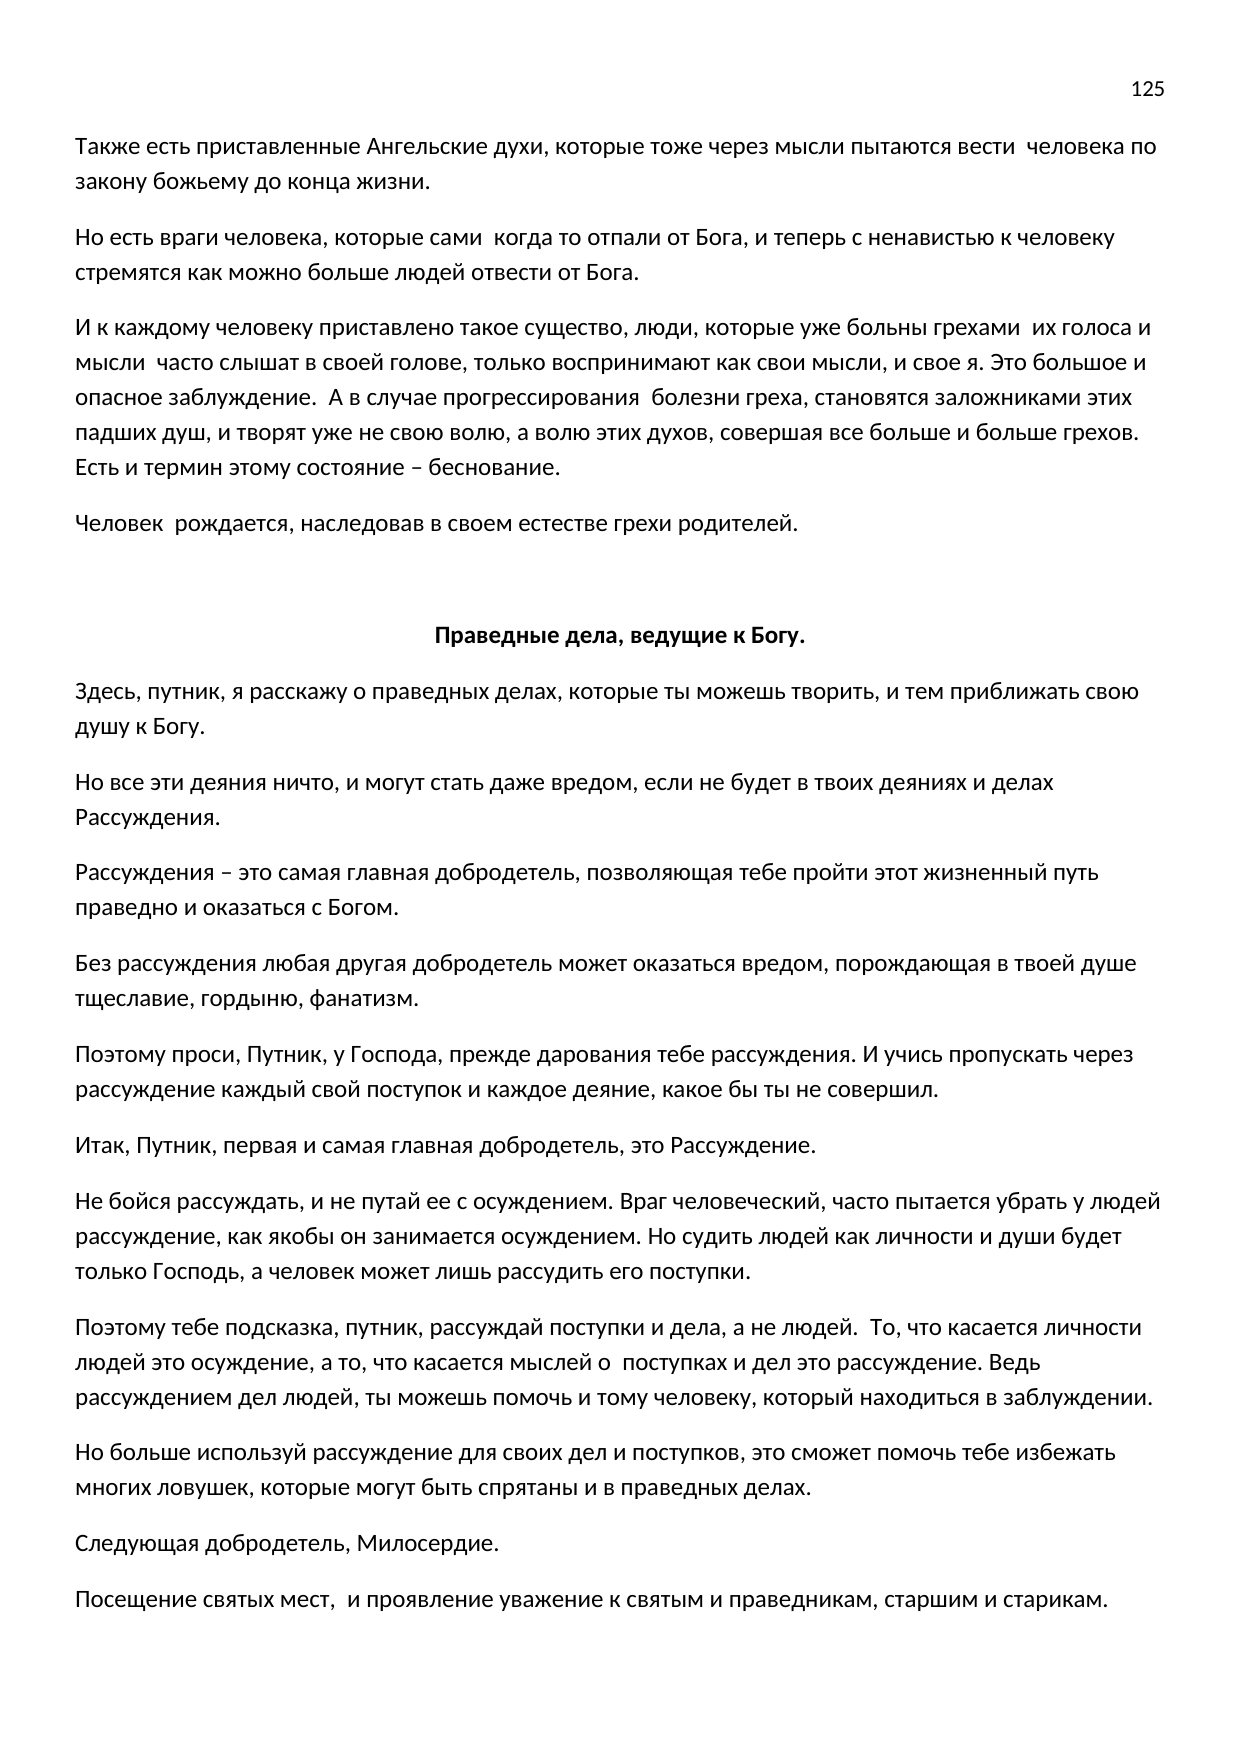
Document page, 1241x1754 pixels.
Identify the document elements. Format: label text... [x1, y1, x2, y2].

text Также есть приставленные Ангельские духи, которые тоже через мысли пытаются вести человека по закону божьему до конца жизни. [75, 130, 1165, 195]
text Без рассуждения любая другая добродетель может оказаться вредом, порождающая в твоей душе тщеславие, гордыню, фанатизм. [75, 947, 1165, 1013]
text Праведные дела, ведущие к Богу. [75, 619, 1165, 649]
text Не бойся рассуждать, и не путай ее с осуждением. Враг человеческий, часто пытается убрать у людей рассуждение, как якобы он занимается осуждением. Но судить людей как личности и души будет только Господь, а человек может лишь рассудить его поступки. [75, 1185, 1165, 1285]
text Итак, Путник, первая и самая главная добродетель, это Рассуждение. [75, 1129, 1165, 1159]
text Человек рождается, наследовав в своем естестве грехи родителей. [75, 507, 1165, 538]
text Но больше используй рассуждение для своих дел и поступков, это сможет помочь тебе избежать многих ловушек, которые могут быть спрятаны и в праведных делах. [75, 1436, 1165, 1502]
text Поэтому тебе подсказка, путник, рассуждай поступки и дела, а не людей. То, что касается личности людей это осуждение, а то, что касается мыслей о поступках и дел это рассуждение. Ведь рассуждением дел людей, ты можешь помочь и тому человеку, который находиться в заблуждении. [75, 1311, 1165, 1411]
text Поэтому проси, Путник, у Господа, прежде дарования тебе рассуждения. И учись пропускать через рассуждение каждый свой поступок и каждое деяние, какое бы ты не совершил. [75, 1038, 1165, 1104]
text Здесь, путник, я расскажу о праведных делах, которые ты можешь творить, и тем приближать свою душу к Богу. [75, 675, 1165, 740]
text Но есть враги человека, которые сами когда то отпали от Бога, и теперь с ненавистью к человеку стремятся как можно больше людей отвести от Бога. [75, 221, 1165, 286]
text И к каждому человеку приставлено такое существо, люди, которые уже больны грехами их голоса и мысли часто слышат в своей голове, только воспринимают как свои мысли, и свое я. Это большое и опасное заблуждение. А в случае прогрессирования болезни греха, становятся заложниками этих падших душ, и творят уже не свою волю, а волю этих духов, совершая все больше и больше грехов. Есть и термин этому состояние – беснование. [75, 311, 1165, 482]
text Посещение святых мест, и проявление уважение к святым и праведникам, старшим и старикам. [75, 1583, 1165, 1614]
text Рассуждения – это самая главная добродетель, позволяющая тебе пройти этот жизненный путь праведно и оказаться с Богом. [75, 856, 1165, 922]
text Следующая добродетель, Милосердие. [75, 1527, 1165, 1558]
text Но все эти деяния ничто, и могут стать даже вредом, если не будет в твоих деяниях и делах Рассуждения. [75, 766, 1165, 831]
